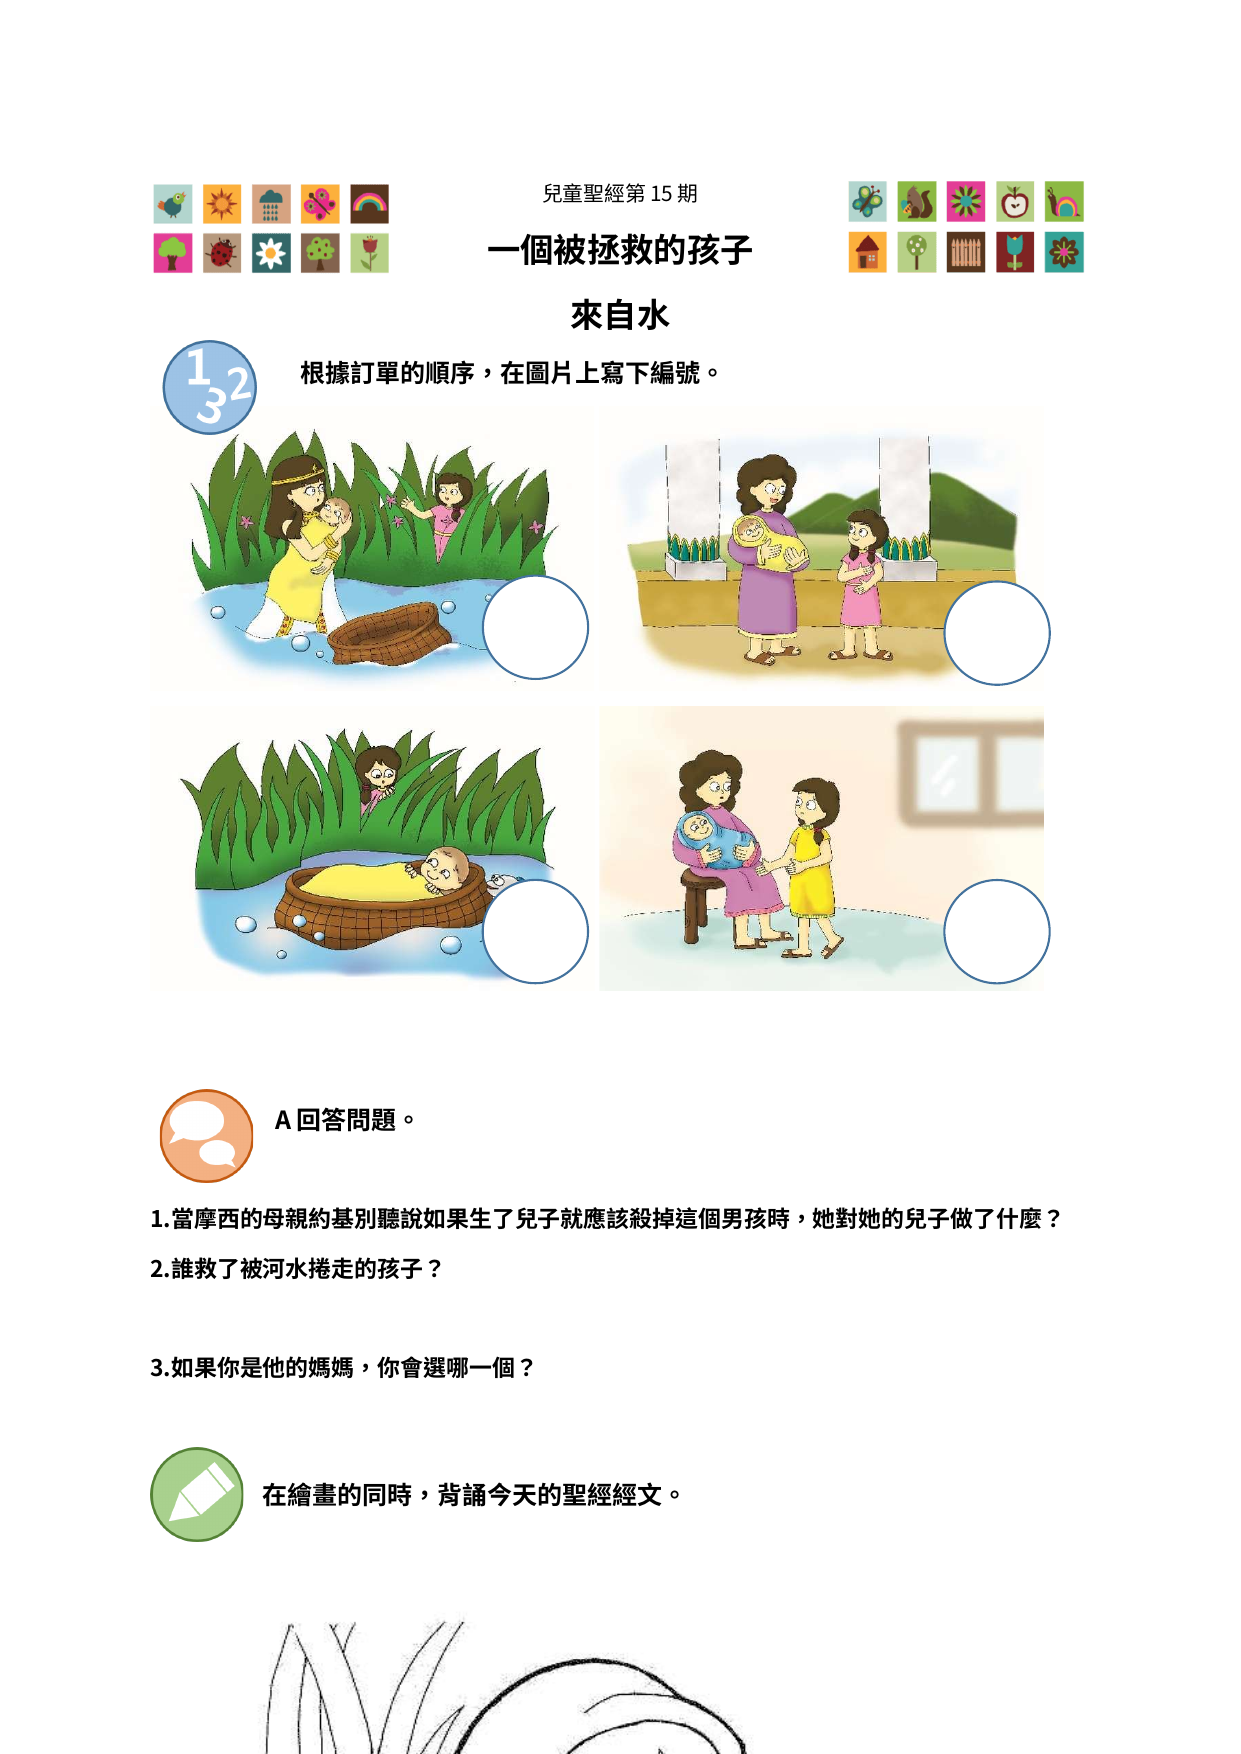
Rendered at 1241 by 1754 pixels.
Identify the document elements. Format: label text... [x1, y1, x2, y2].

picture [150, 183, 396, 277]
text 兒童聖經第15期 [150, 177, 1090, 207]
picture [150, 706, 595, 991]
picture [159, 1089, 254, 1183]
text 2.誰救了被河水捲走的孩子？ [150, 1250, 1090, 1284]
text 根據訂單的順序，在圖片上寫下編號。 [288, 354, 1090, 390]
text 來自水 [150, 289, 1090, 337]
text 一個被拯救的孩子 [396, 224, 843, 272]
picture [150, 321, 595, 691]
picture [599, 706, 1044, 991]
text 3.如果你是他的媽媽，你會選哪一個？ [150, 1350, 1090, 1383]
picture [843, 179, 1085, 277]
text A回答問題。 [254, 1101, 1090, 1137]
picture [599, 406, 1044, 691]
text 在繪畫的同時，背誦今天的聖經經文。 [244, 1476, 1090, 1512]
text 1.當摩西的母親約基別聽說如果生了兒子就應該殺掉這個男孩時，她對她的兒子做了什麼？ [150, 1201, 1090, 1234]
picture [150, 1447, 1069, 1754]
